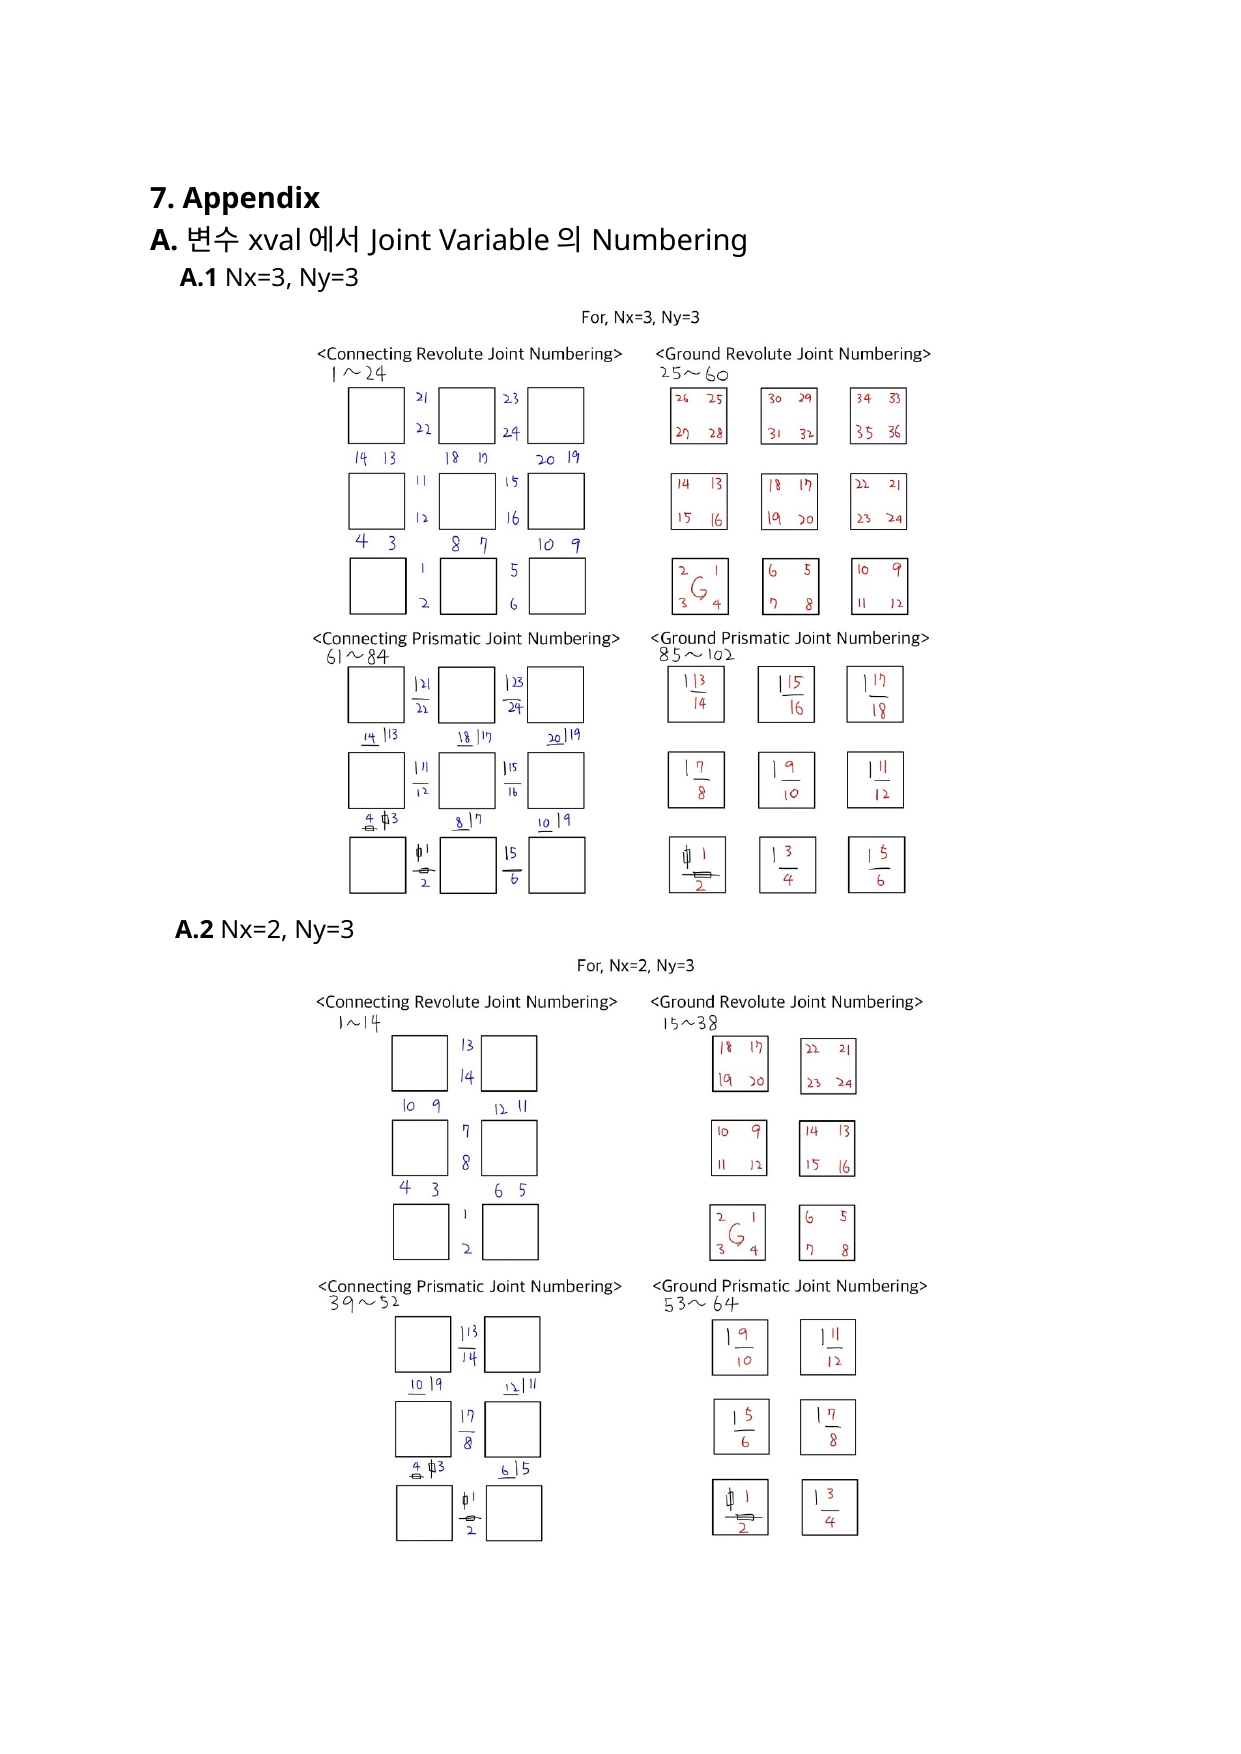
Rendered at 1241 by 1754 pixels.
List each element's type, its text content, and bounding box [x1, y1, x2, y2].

picture [312, 946, 929, 1543]
text A.2 Nx=2, Ny=3 [150, 912, 1090, 946]
picture [307, 293, 934, 912]
text 7. Appendix [150, 177, 1090, 217]
text A.1 Nx=3, Ny=3 [150, 259, 1090, 293]
text A. 변수 xval에서 Joint Variable의 Numbering [150, 217, 1090, 259]
